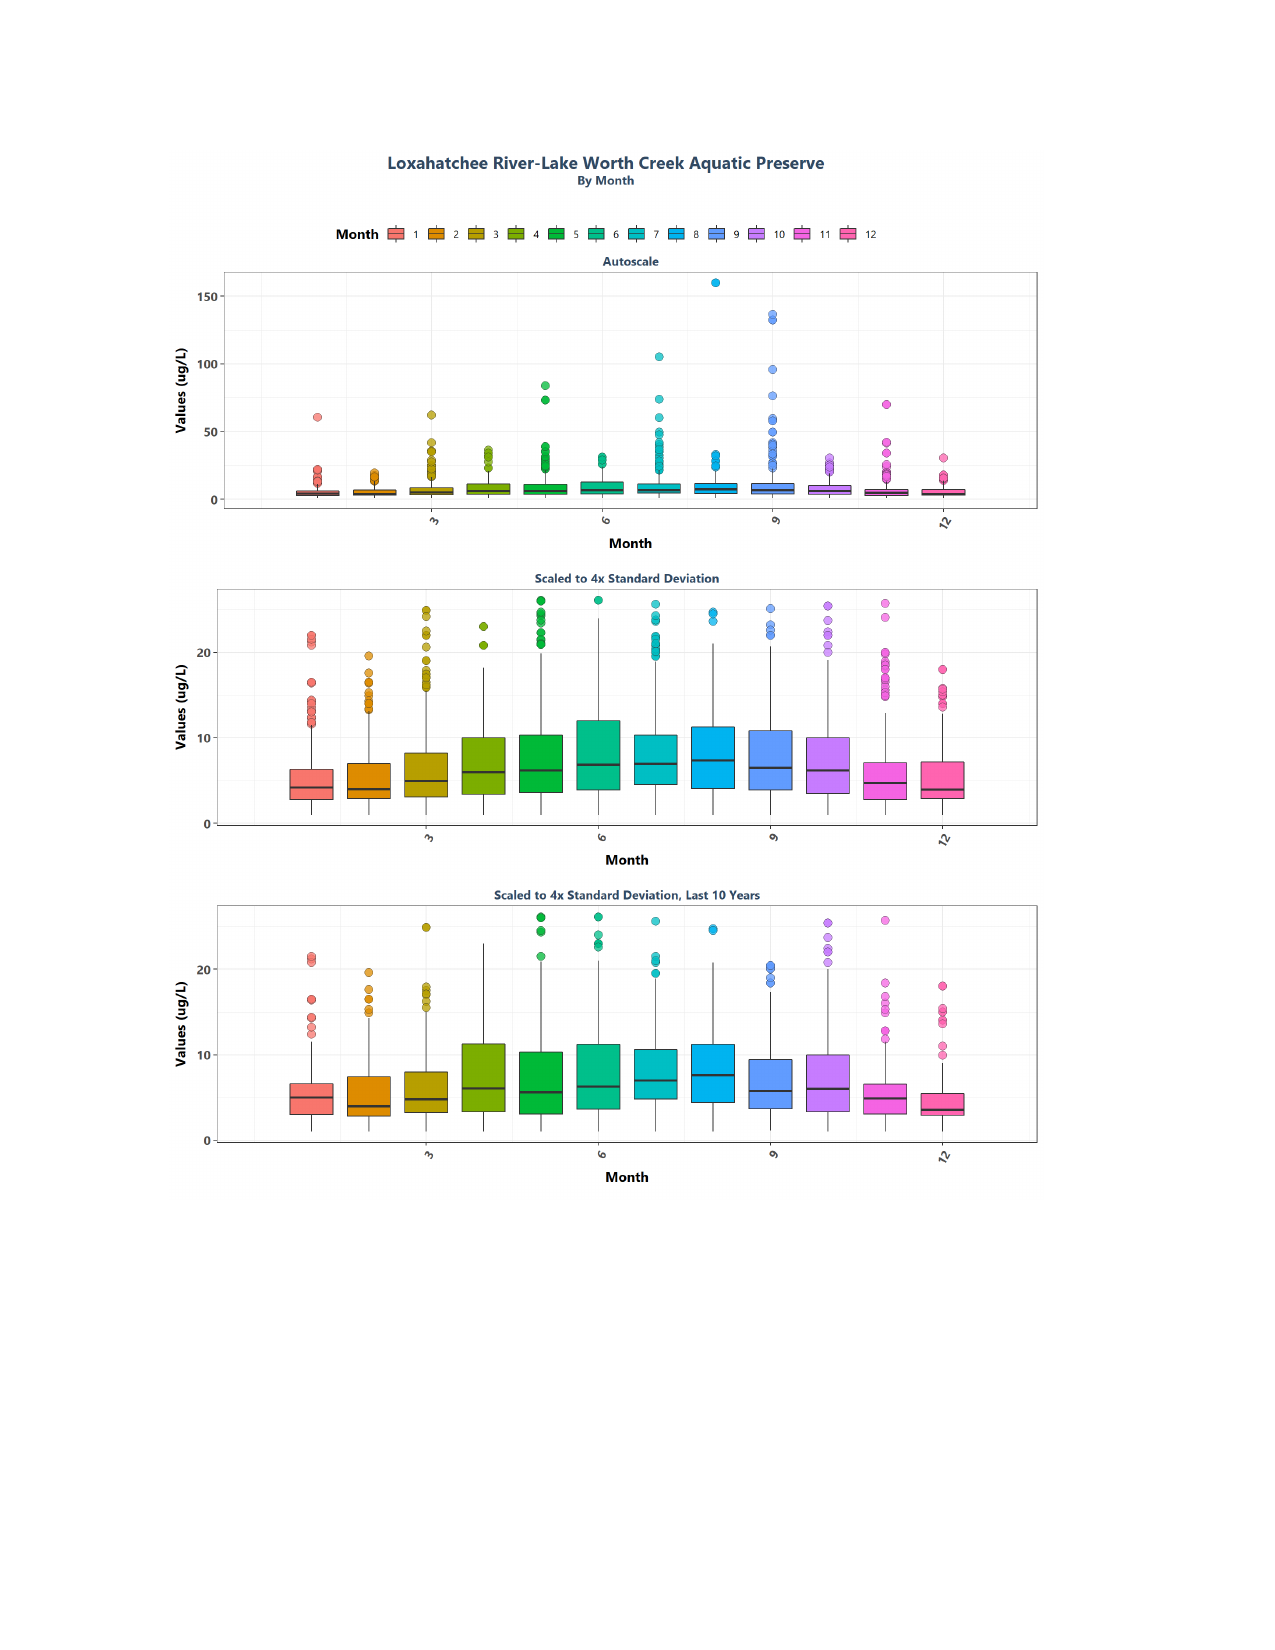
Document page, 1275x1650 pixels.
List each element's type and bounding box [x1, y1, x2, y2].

picture [168, 150, 1044, 1200]
